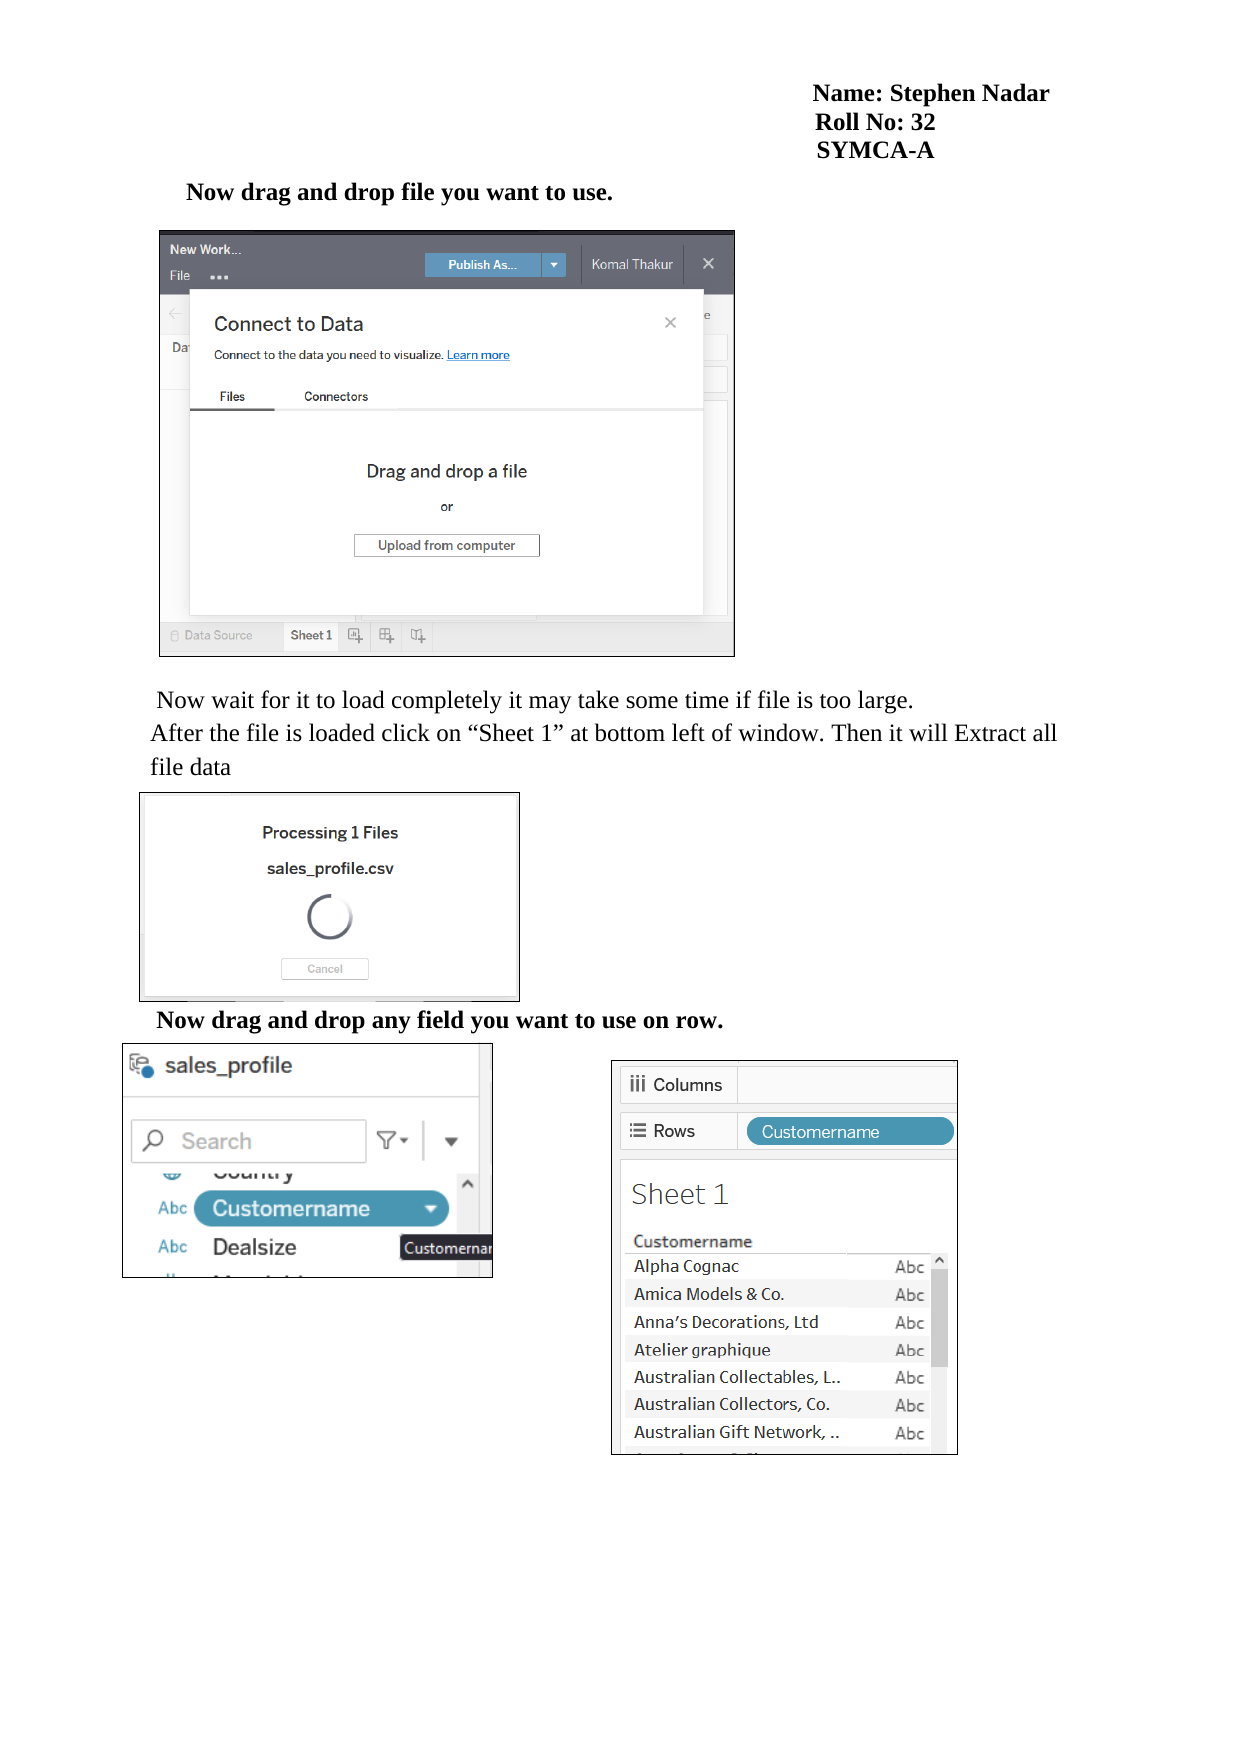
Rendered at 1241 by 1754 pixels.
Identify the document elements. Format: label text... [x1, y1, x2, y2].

picture [612, 1061, 957, 1454]
picture [123, 1044, 492, 1277]
text Now drag and drop file you want to use. [186, 177, 1107, 206]
picture [140, 793, 156, 1001]
text Now drag and drop any field you want to use on row. [156, 784, 1107, 1034]
text After the file is loaded click on “Sheet 1” at bottom left of window. Then it will Extract all file data [150, 718, 1065, 780]
text Now wait for it to load completely it may take some time if file is too large. [156, 686, 1107, 714]
picture [160, 231, 734, 656]
